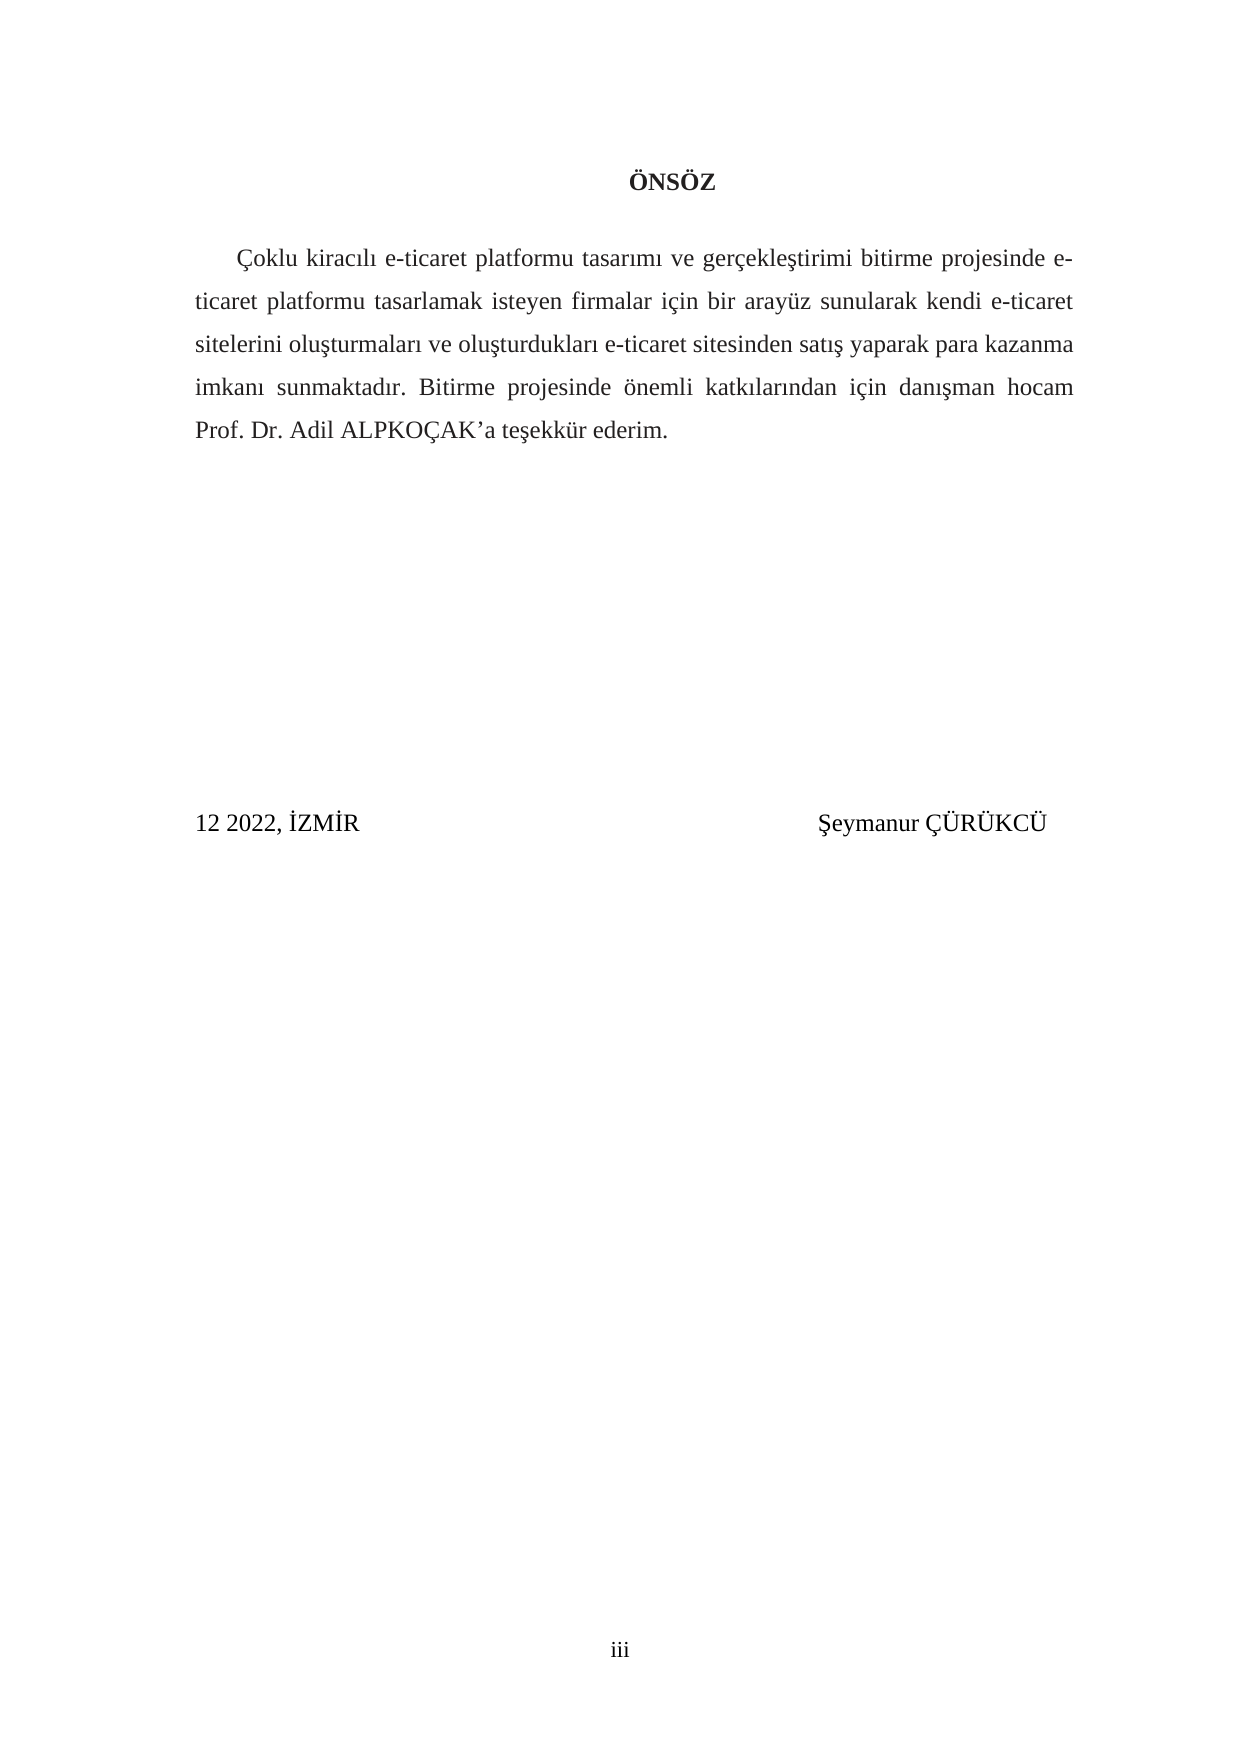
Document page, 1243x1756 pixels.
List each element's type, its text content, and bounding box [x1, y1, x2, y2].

text 12 2022, İZMİR Şeymanur ÇÜRÜKCÜ [195, 808, 1074, 837]
subtitle ÖNSÖZ [195, 167, 1074, 195]
text Çoklu kiracılı e-ticaret platformu tasarımı ve gerçekleştirimi bitirme projesinde e-ticaret platformu tasarlamak isteyen firmalar için bir arayüz sunularak kendi e-ticaret sitelerini oluşturmaları ve oluşturdukları e-ticaret sitesinden satış yaparak para kazanma imkanı sunmaktadır. Bitirme projesinde önemli katkılarından için danışman hocam Prof. Dr. Adil ALPKOÇAK’a teşekkür ederim. [195, 243, 1074, 444]
